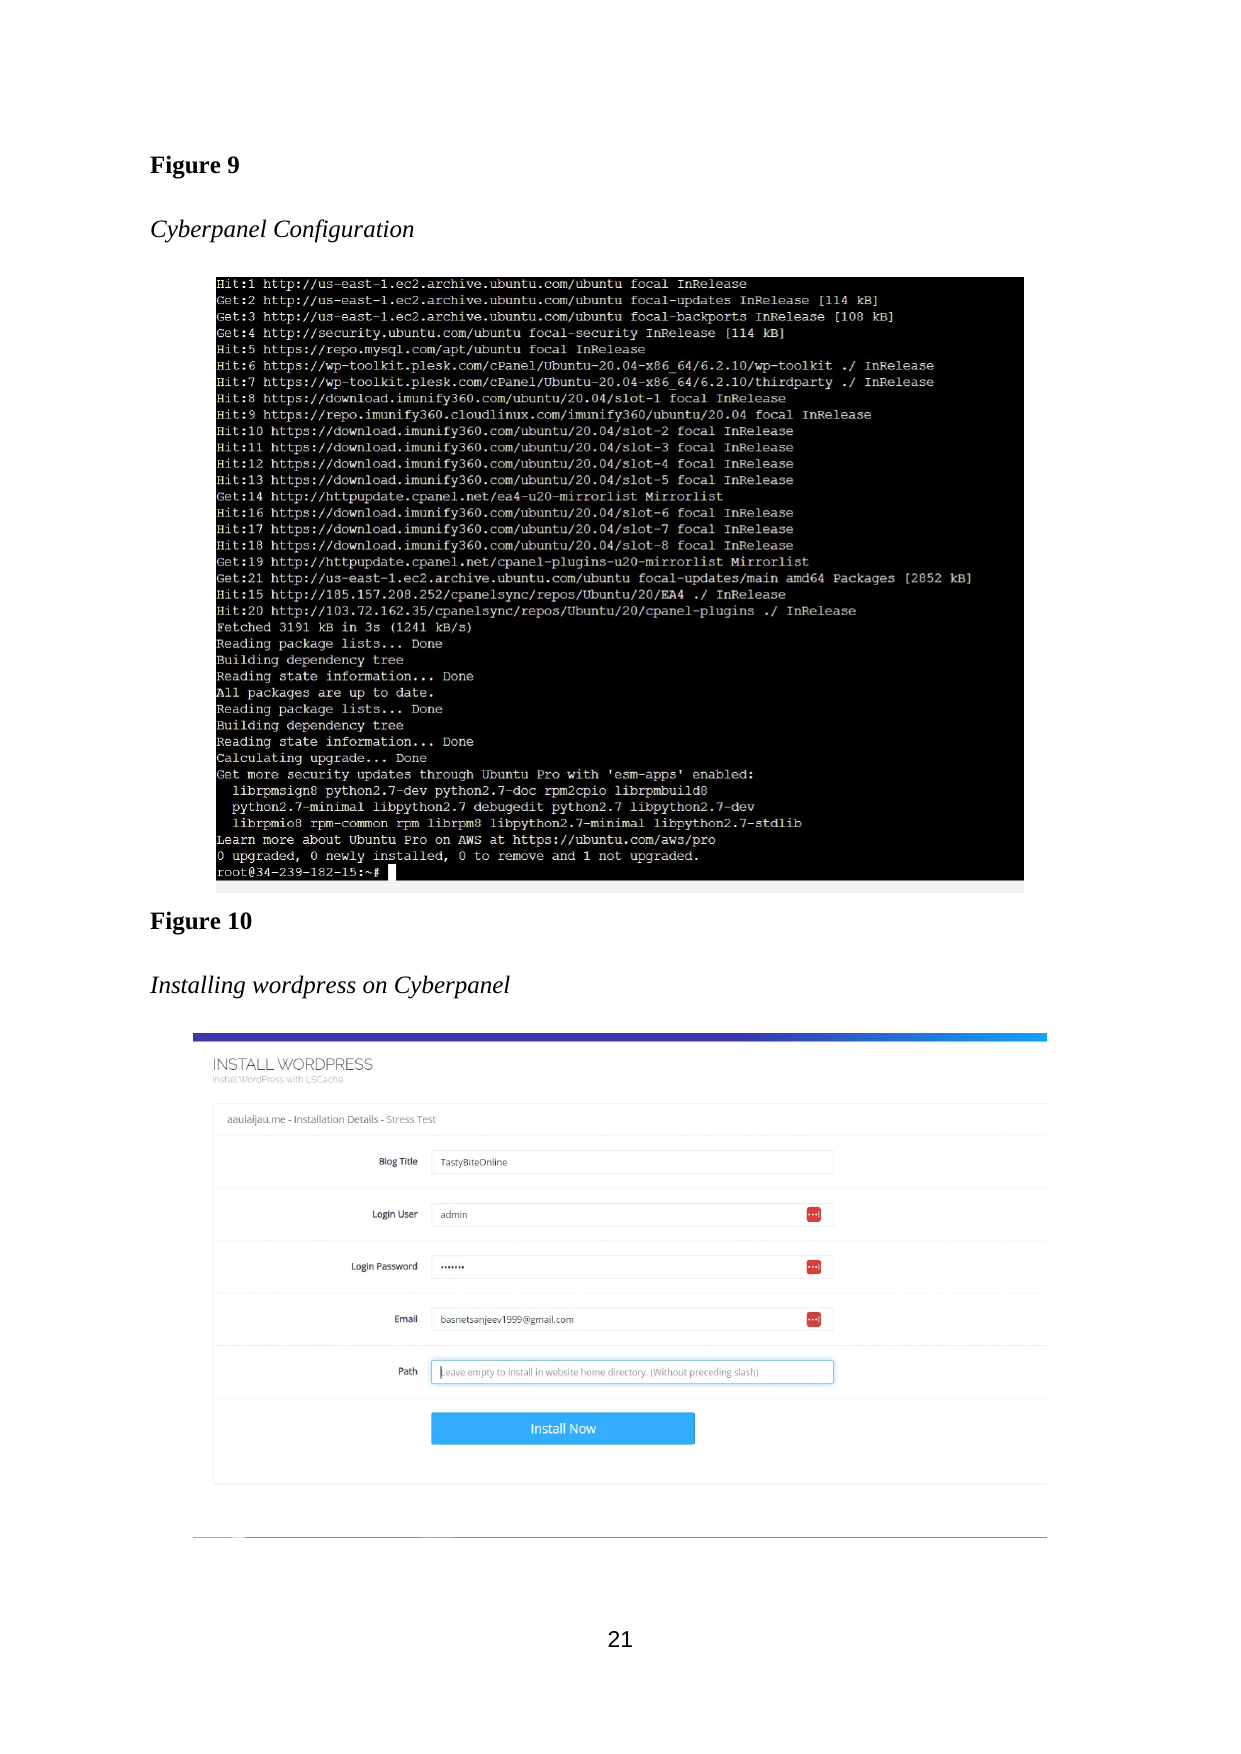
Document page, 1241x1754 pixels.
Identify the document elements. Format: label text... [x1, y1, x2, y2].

text Cyberpanel Configuration [150, 214, 1090, 243]
text Figure 9 [150, 150, 1090, 179]
picture [216, 277, 1024, 893]
text Installing wordpress on Cyberpanel [150, 970, 1090, 999]
text Figure 10 [150, 906, 1090, 935]
picture [193, 1033, 1048, 1538]
